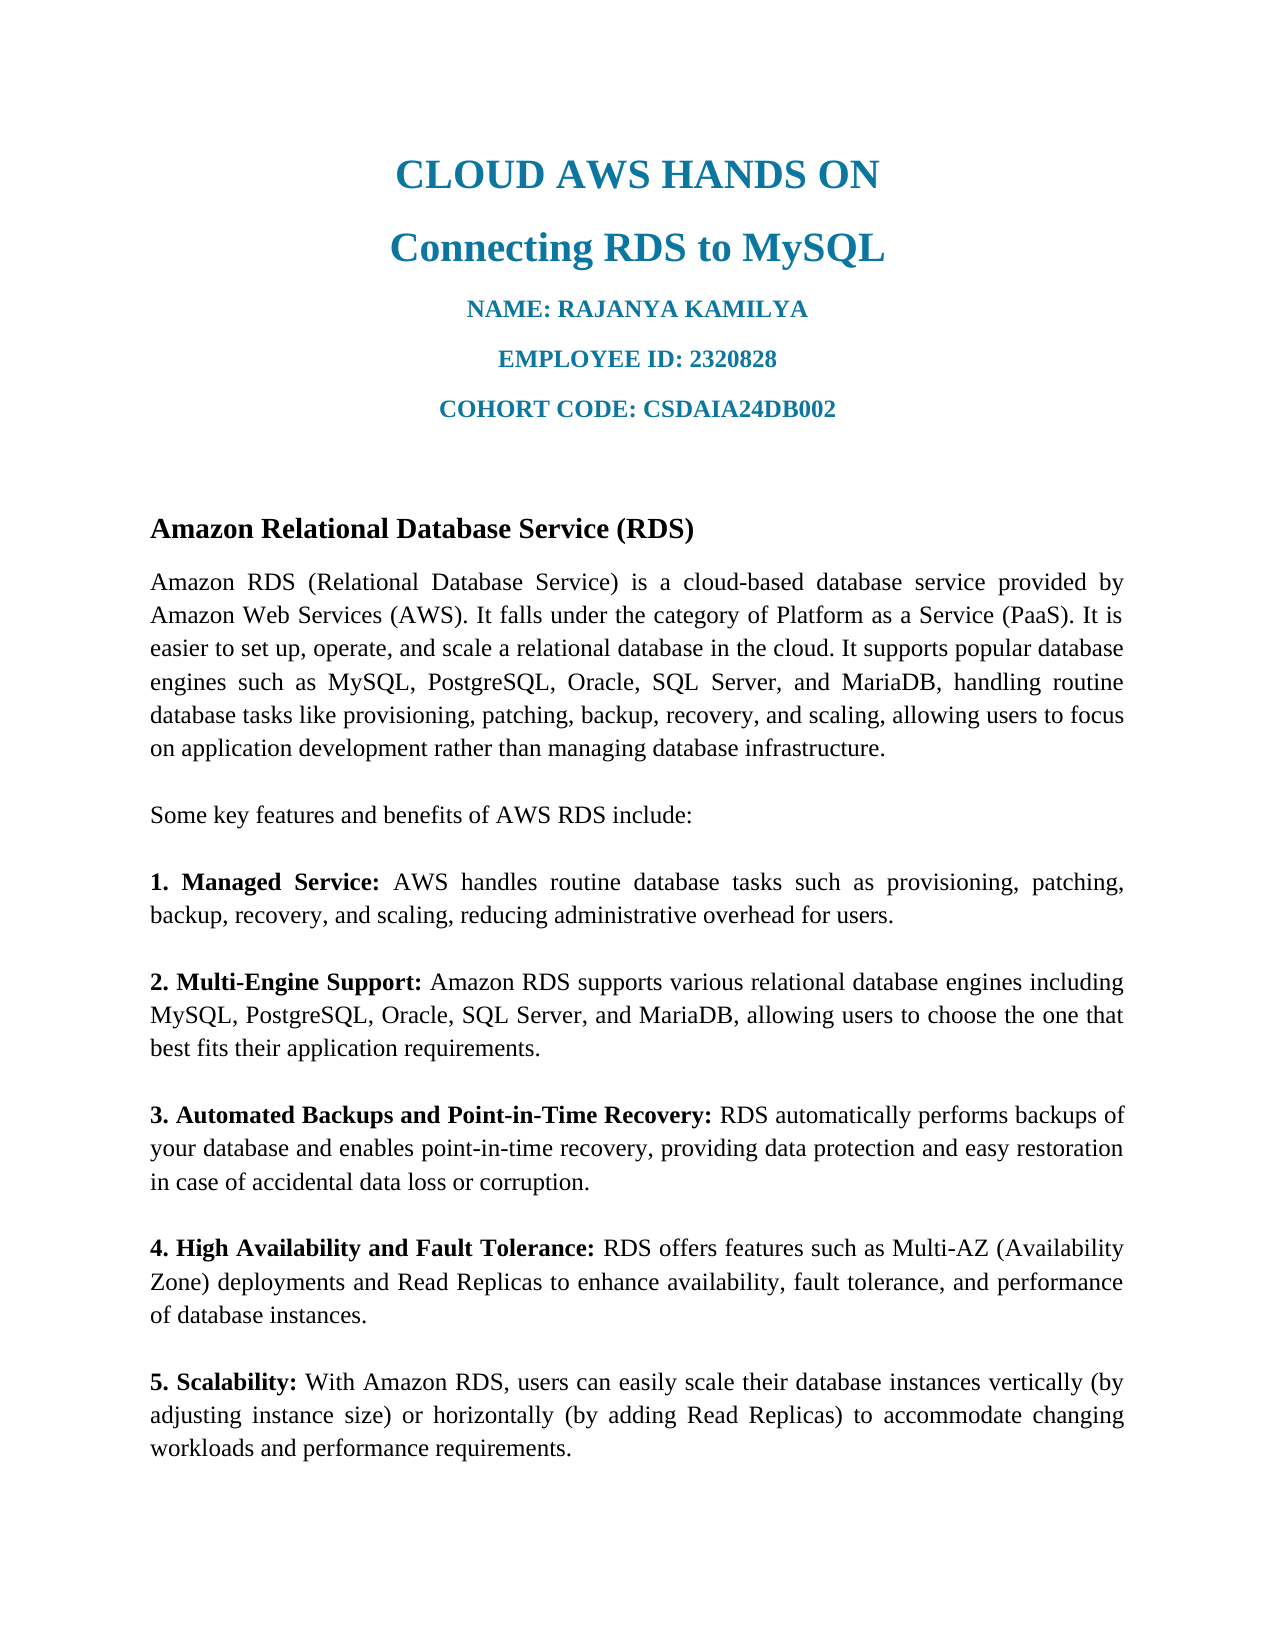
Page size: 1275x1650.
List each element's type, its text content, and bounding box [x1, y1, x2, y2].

text 5. Scalability: With Amazon RDS, users can easily scale their database instances vertically (by adjusting instance size) or horizontally (by adding Read Replicas) to accommodate changing workloads and performance requirements. [150, 1367, 1125, 1462]
text CLOUD AWS HANDS ON [150, 150, 1125, 198]
text Connecting RDS to MySQL [150, 222, 1125, 270]
text COHORT CODE: CSDAIA24DB002 [150, 394, 1125, 423]
text Amazon RDS (Relational Database Service) is a cloud-based database service provided by Amazon Web Services (AWS). It falls under the category of Platform as a Service (PaaS). It is easier to set up, operate, and scale a relational database in the cloud. It supports popular database engines such as MySQL, PostgreSQL, Oracle, SQL Server, and MariaDB, handling routine database tasks like provisioning, patching, backup, recovery, and scaling, allowing users to focus on application development rather than managing database infrastructure. [150, 567, 1125, 762]
text 3. Automated Backups and Point-in-Time Recovery: RDS automatically performs backups of your database and enables point-in-time recovery, providing data protection and easy restoration in case of accidental data loss or corruption. [150, 1100, 1125, 1195]
text 1. Managed Service: AWS handles routine database tasks such as provisioning, patching, backup, recovery, and scaling, reducing administrative overhead for users. [150, 867, 1125, 929]
text 2. Multi-Engine Support: Amazon RDS supports various relational database engines including MySQL, PostgreSQL, Oracle, SQL Server, and MariaDB, allowing users to choose the one that best fits their application requirements. [150, 967, 1125, 1062]
text Amazon Relational Database Service (RDS) [150, 511, 1125, 544]
text NAME: RAJANYA KAMILYA [150, 294, 1125, 323]
picture [636, 301, 644, 310]
text Some key features and benefits of AWS RDS include: [150, 800, 1125, 829]
text 4. High Availability and Fault Tolerance: RDS offers features such as Multi-AZ (Availability Zone) deployments and Read Replicas to enhance availability, fault tolerance, and performance of database instances. [150, 1233, 1125, 1329]
text EMPLOYEE ID: 2320828 [150, 344, 1125, 373]
